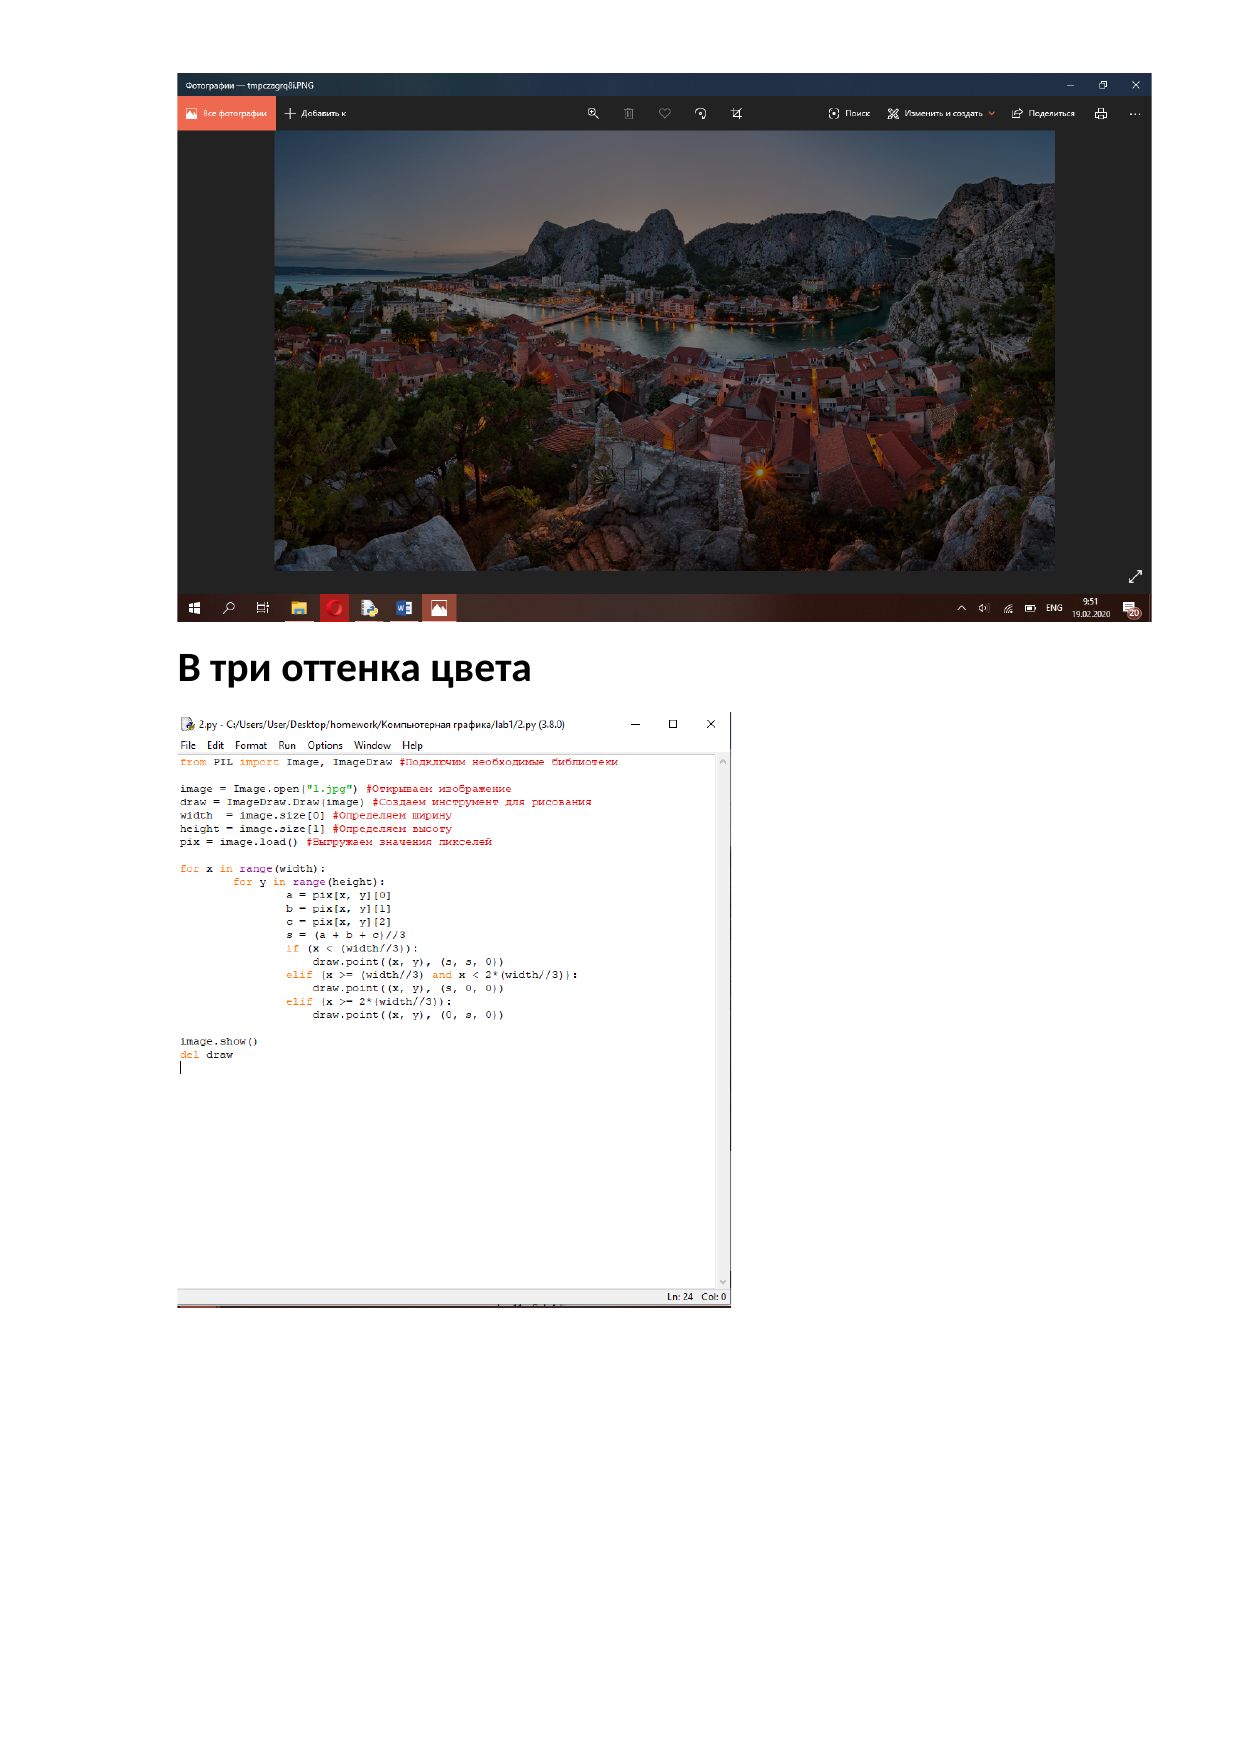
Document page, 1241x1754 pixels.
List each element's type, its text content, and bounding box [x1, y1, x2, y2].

picture [177, 73, 1152, 622]
text В три оттенка цвета [177, 641, 1152, 691]
picture [177, 712, 732, 1308]
